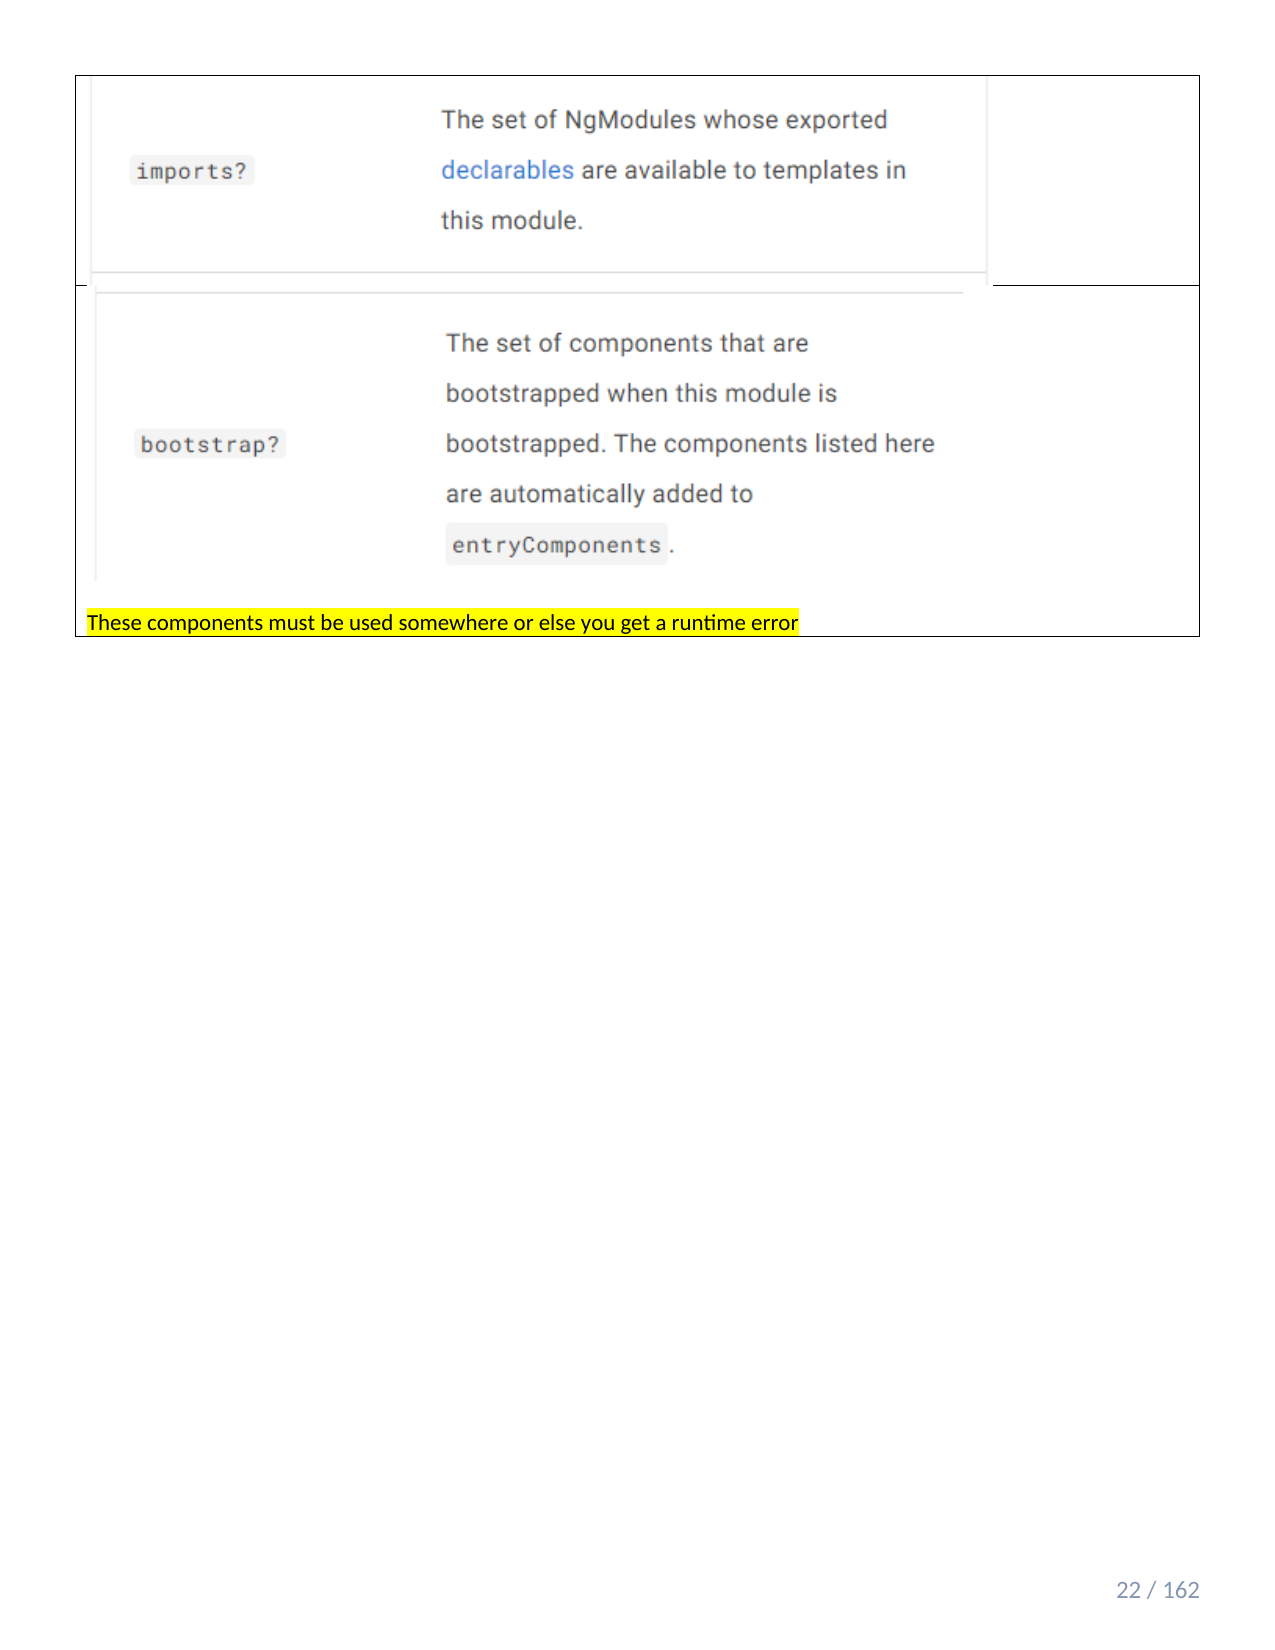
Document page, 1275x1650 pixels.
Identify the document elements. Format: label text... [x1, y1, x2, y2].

picture [86, 76, 993, 581]
table_cell These components must be used somewhere or else you get a runtime error [76, 286, 1199, 636]
table_cell [993, 76, 1199, 285]
table_cell [76, 76, 86, 285]
